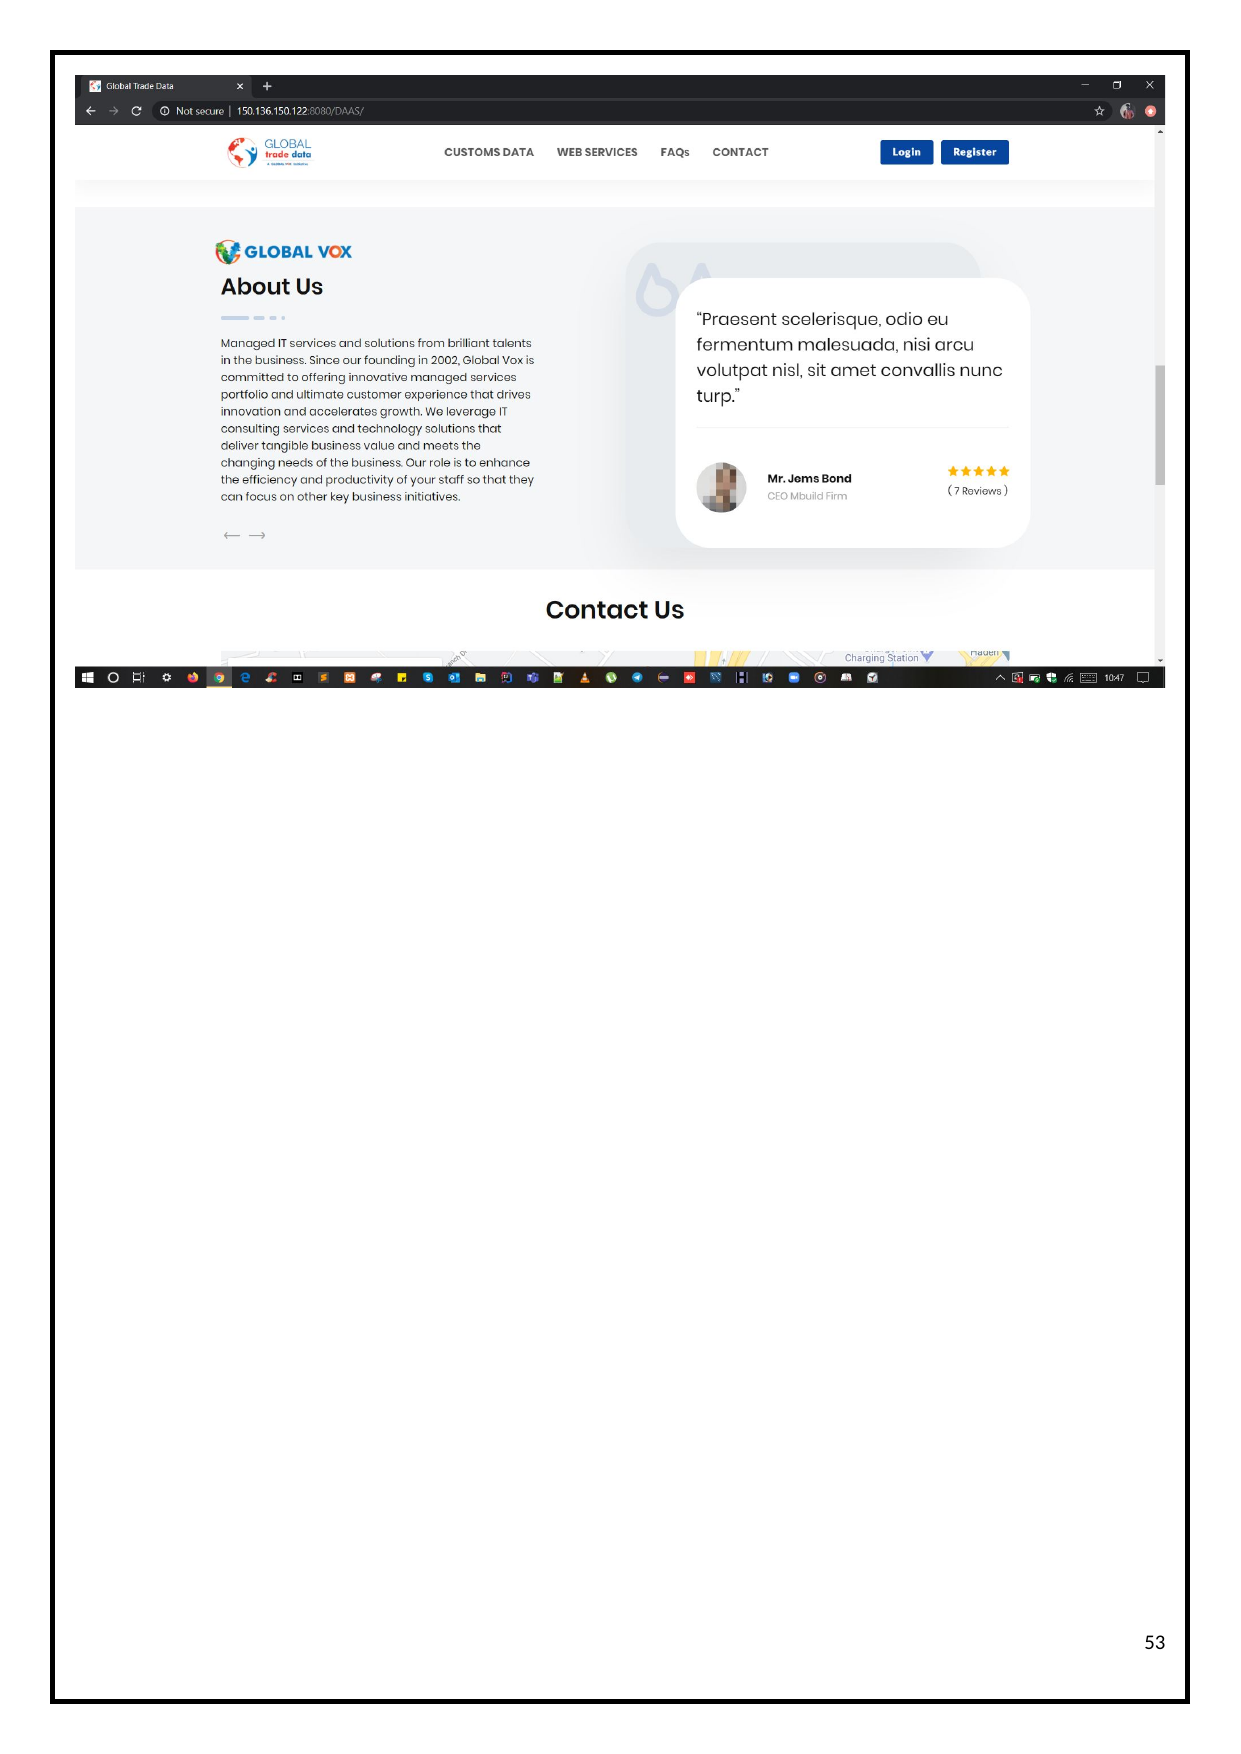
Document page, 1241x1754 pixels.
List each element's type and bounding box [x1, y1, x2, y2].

picture [75, 75, 1166, 688]
